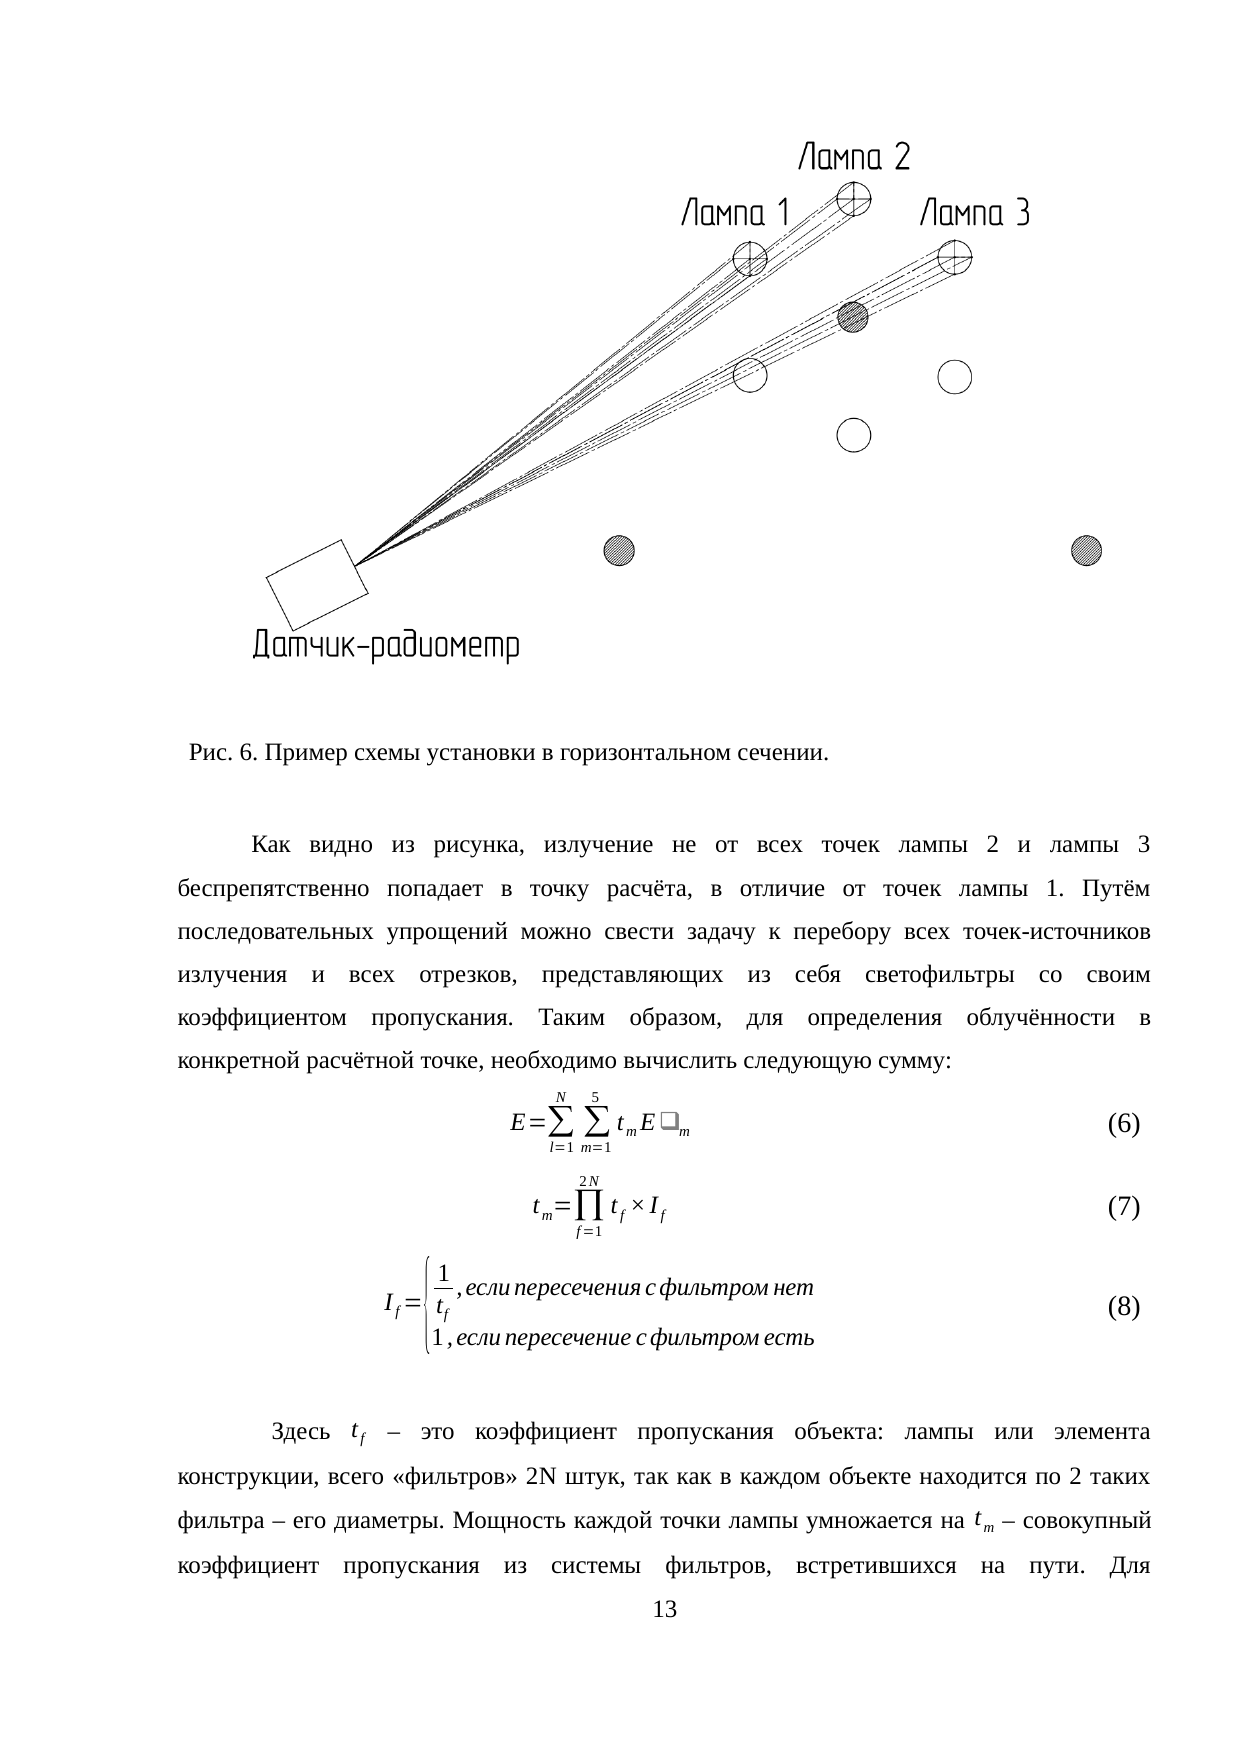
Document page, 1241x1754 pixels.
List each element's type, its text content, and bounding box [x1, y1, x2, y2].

table_header Рис. 6. Пример схемы установки в горизонтальном сечении. [177, 118, 1151, 829]
table_header [177, 1088, 1022, 1172]
text Как видно из рисунка, излучение не от всех точек лампы 2 и лампы 3 беспрепятственно попадает в точку расчёта, в отличие от точек лампы 1. Путём последовательных упрощений можно свести задачу к перебору всех точек-источников излучения и всех отрезков, представляющих из себя светофильтры со своим коэффициентом пропускания. Таким образом, для определения облучённости в конкретной расчётной точке, необходимо вычислить следующую сумму: [177, 829, 1152, 1074]
table_cell (7) [1023, 1172, 1152, 1255]
picture [216, 118, 1112, 673]
table_cell (8) [1023, 1255, 1152, 1372]
table_cell [177, 1172, 1022, 1255]
table_header (6) [1023, 1088, 1152, 1172]
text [177, 1415, 1152, 1578]
table_cell [177, 1255, 1022, 1372]
